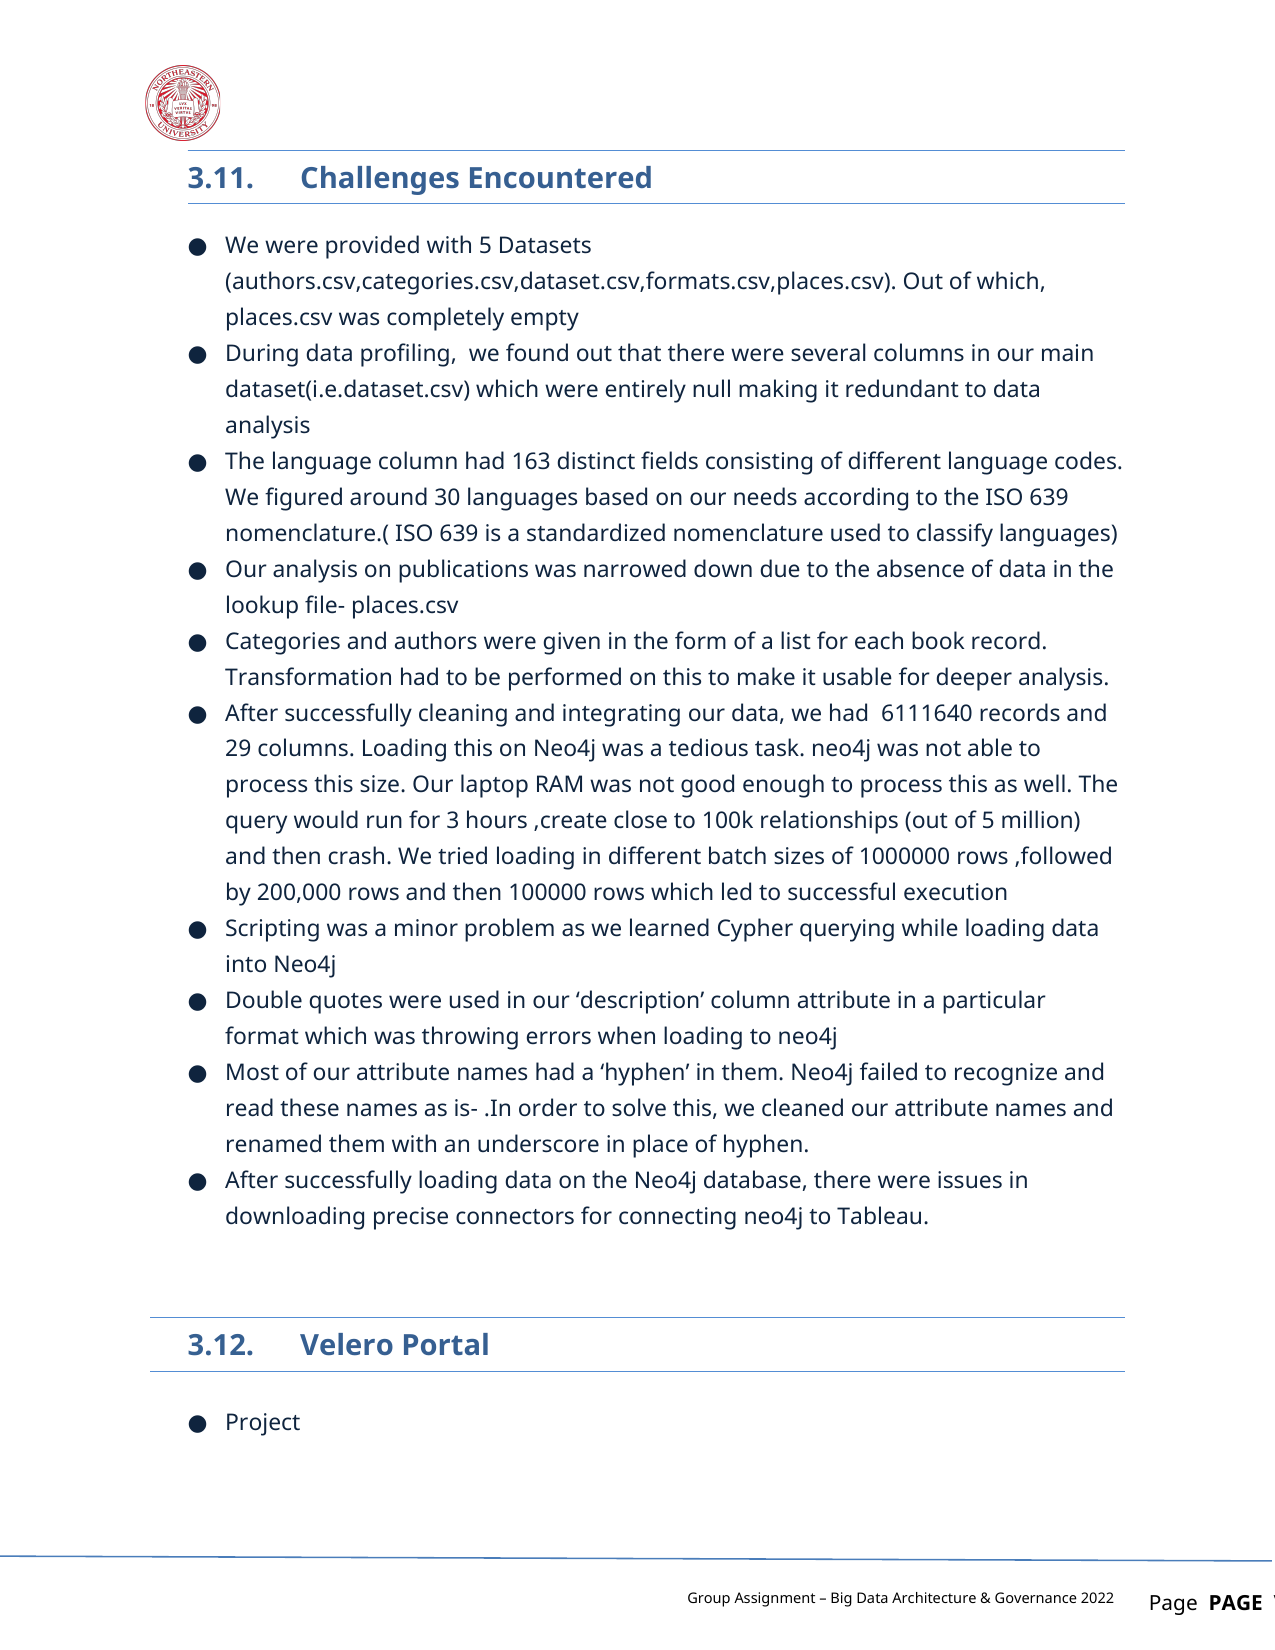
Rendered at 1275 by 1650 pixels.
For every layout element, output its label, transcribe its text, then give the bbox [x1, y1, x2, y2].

list We were provided with 5 Datasets (authors.csv,categories.csv,dataset.csv,formats.csv,places.csv). Out of which, places.csv was completely empty [187, 229, 1125, 332]
subtitle Velero Portal [150, 1318, 1125, 1371]
list Project [187, 1397, 1127, 1443]
list Our analysis on publications was narrowed down due to the absence of data in the lookup file- places.csv [187, 553, 1125, 620]
subtitle Challenges Encountered [187, 151, 1125, 204]
list Most of our attribute names had a ‘hyphen’ in them. Neo4j failed to recognize and read these names as is- .In order to solve this, we cleaned our attribute names and renamed them with an underscore in place of hyphen. [187, 1056, 1125, 1159]
list During data profiling, we found out that there were several columns in our main dataset(i.e.dataset.csv) which were entirely null making it redundant to data analysis [187, 337, 1125, 440]
list Double quotes were used in our ‘description’ column attribute in a particular format which was throwing errors when loading to neo4j [187, 984, 1125, 1051]
list Scripting was a minor problem as we learned Cypher querying while loading data into Neo4j [187, 912, 1125, 979]
list The language column had 163 distinct fields consisting of different language codes. We figured around 30 languages based on our needs according to the ISO 639 nomenclature.( ISO 639 is a standardized nomenclature used to classify languages) [187, 445, 1125, 548]
list Categories and authors were given in the form of a list for each book record. Transformation had to be performed on this to make it usable for deeper analysis. [187, 624, 1125, 692]
list After successfully cleaning and integrating our data, we had 6111640 records and 29 columns. Loading this on Neo4j was a tedious task. neo4j was not able to process this size. Our laptop RAM was not good enough to process this as well. The query would run for 3 hours ,create close to 100k relationships (out of 5 million) and then crash. We tried loading in different batch sizes of 1000000 rows ,followed by 200,000 rows and then 100000 rows which led to successful execution [187, 696, 1125, 907]
list After successfully loading data on the Neo4j database, there were issues in downloading precise connectors for connecting neo4j to Tableau. [187, 1164, 1125, 1231]
picture [145, 65, 221, 141]
